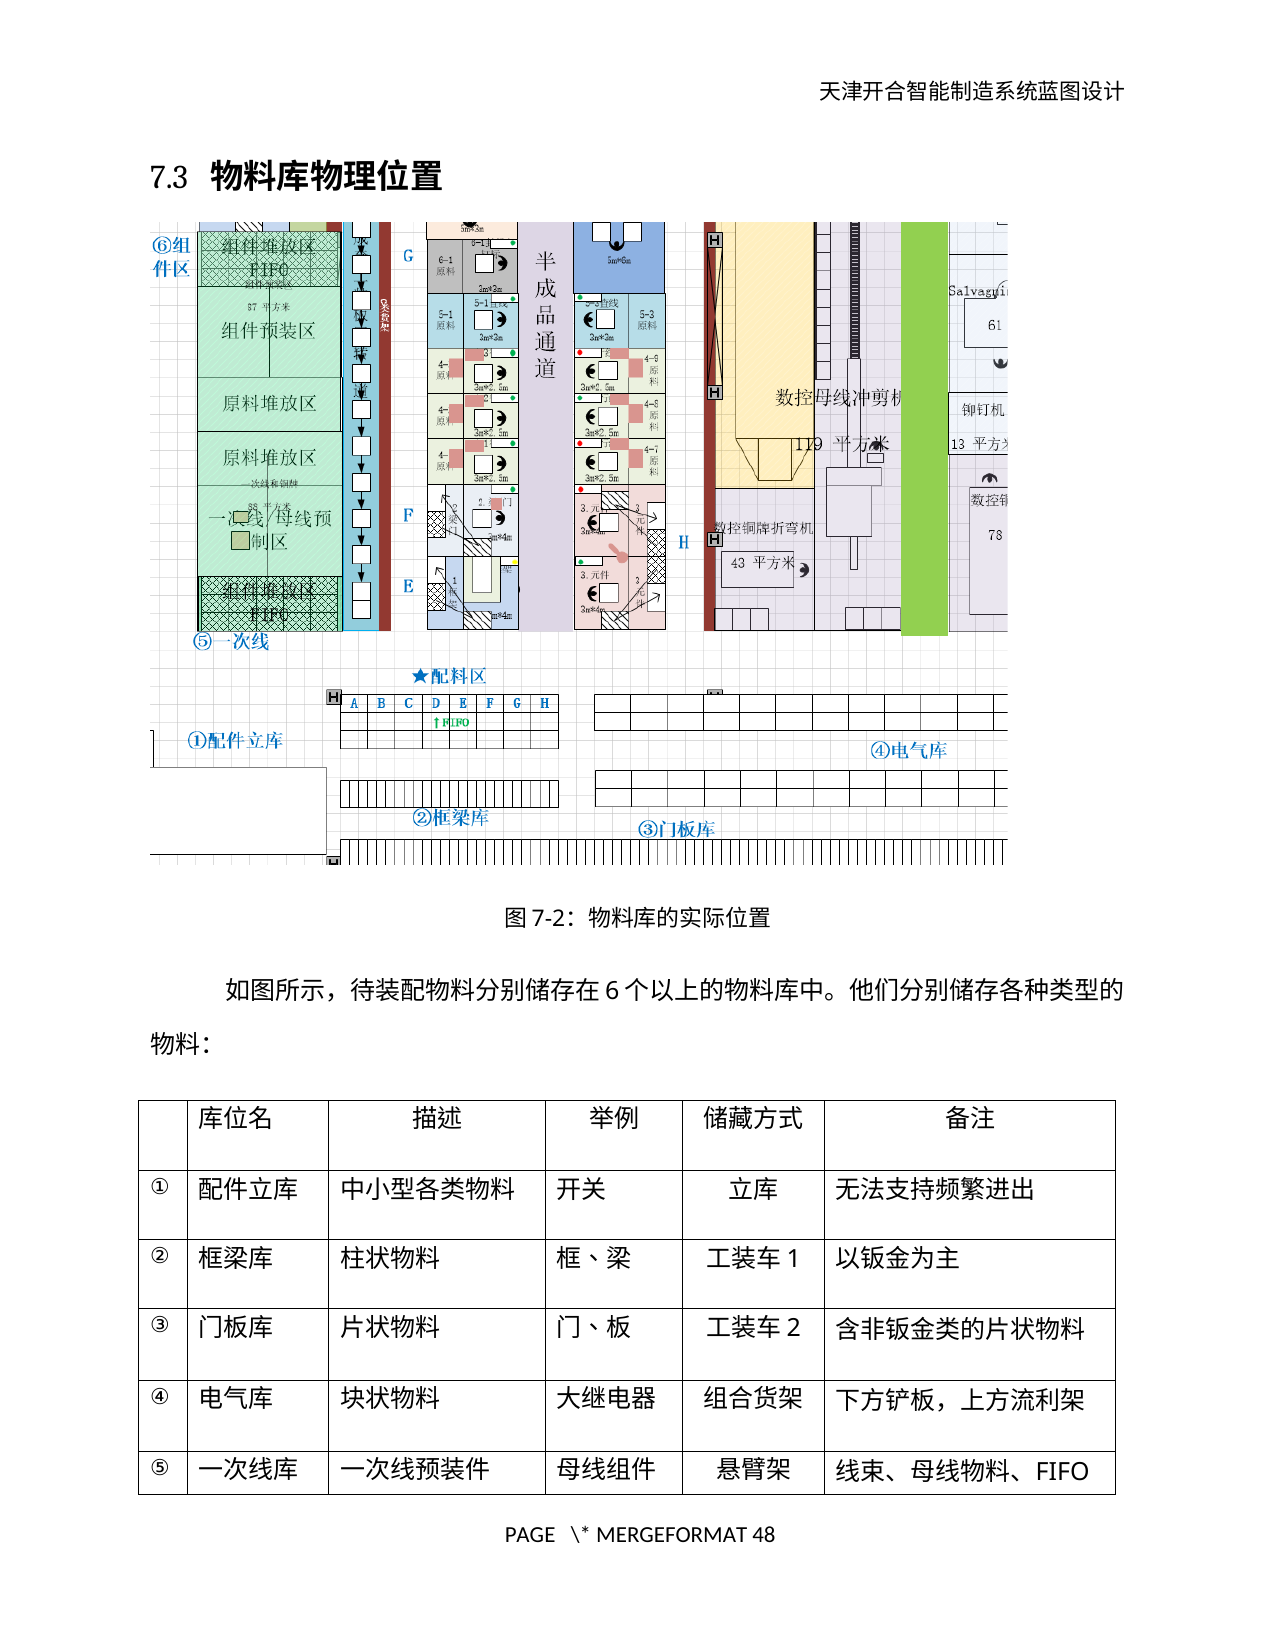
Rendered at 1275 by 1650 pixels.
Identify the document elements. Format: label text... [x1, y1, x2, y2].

table_cell 块状物料 [329, 1381, 545, 1451]
table_cell 配件立库 [188, 1171, 328, 1239]
table_cell 大继电器 [546, 1381, 682, 1451]
table_cell 无法支持频繁进出 [825, 1171, 1115, 1239]
table_cell 一次线预装件 [329, 1452, 545, 1494]
picture [150, 222, 1008, 865]
table_cell 片状物料 [329, 1309, 545, 1379]
table_cell 框、梁 [546, 1240, 682, 1308]
table_cell 含非钣金类的片状物料 [825, 1309, 1115, 1379]
table_cell 工装车2 [683, 1309, 824, 1379]
table_cell 门、板 [546, 1309, 682, 1379]
table_header [139, 1101, 187, 1170]
table_cell 下方铲板，上方流利架 [825, 1381, 1115, 1451]
table_cell 电气库 [188, 1381, 328, 1451]
table_cell 中小型各类物料 [329, 1171, 545, 1239]
table_cell [139, 1171, 187, 1239]
table_cell 门板库 [188, 1309, 328, 1379]
table_header 备注 [825, 1101, 1115, 1170]
table_header 描述 [329, 1101, 545, 1170]
table_cell 悬臂架 [683, 1452, 824, 1494]
table_cell [139, 1309, 187, 1379]
table_cell 立库 [683, 1171, 824, 1239]
table_cell [139, 1240, 187, 1308]
text 图7-2：物料库的实际位置 [150, 899, 1125, 933]
table_header 举例 [546, 1101, 682, 1170]
table_cell 组合货架 [683, 1381, 824, 1451]
subtitle 物料库物理位置 [150, 150, 1125, 198]
table_cell 母线组件 [546, 1452, 682, 1494]
table_cell 线束、母线物料、FIFO [825, 1452, 1115, 1494]
table_cell [139, 1381, 187, 1451]
table_header 储藏方式 [683, 1101, 824, 1170]
table_header 库位名 [188, 1101, 328, 1170]
table_cell [139, 1452, 187, 1494]
text 如图所示，待装配物料分别储存在6个以上的物料库中。他们分别储存各种类型的物料： [150, 970, 1125, 1061]
table_cell 以钣金为主 [825, 1240, 1115, 1308]
table_cell 开关 [546, 1171, 682, 1239]
table_cell 一次线库 [188, 1452, 328, 1494]
table_cell 框梁库 [188, 1240, 328, 1308]
table_cell 柱状物料 [329, 1240, 545, 1308]
table_cell 工装车1 [683, 1240, 824, 1308]
